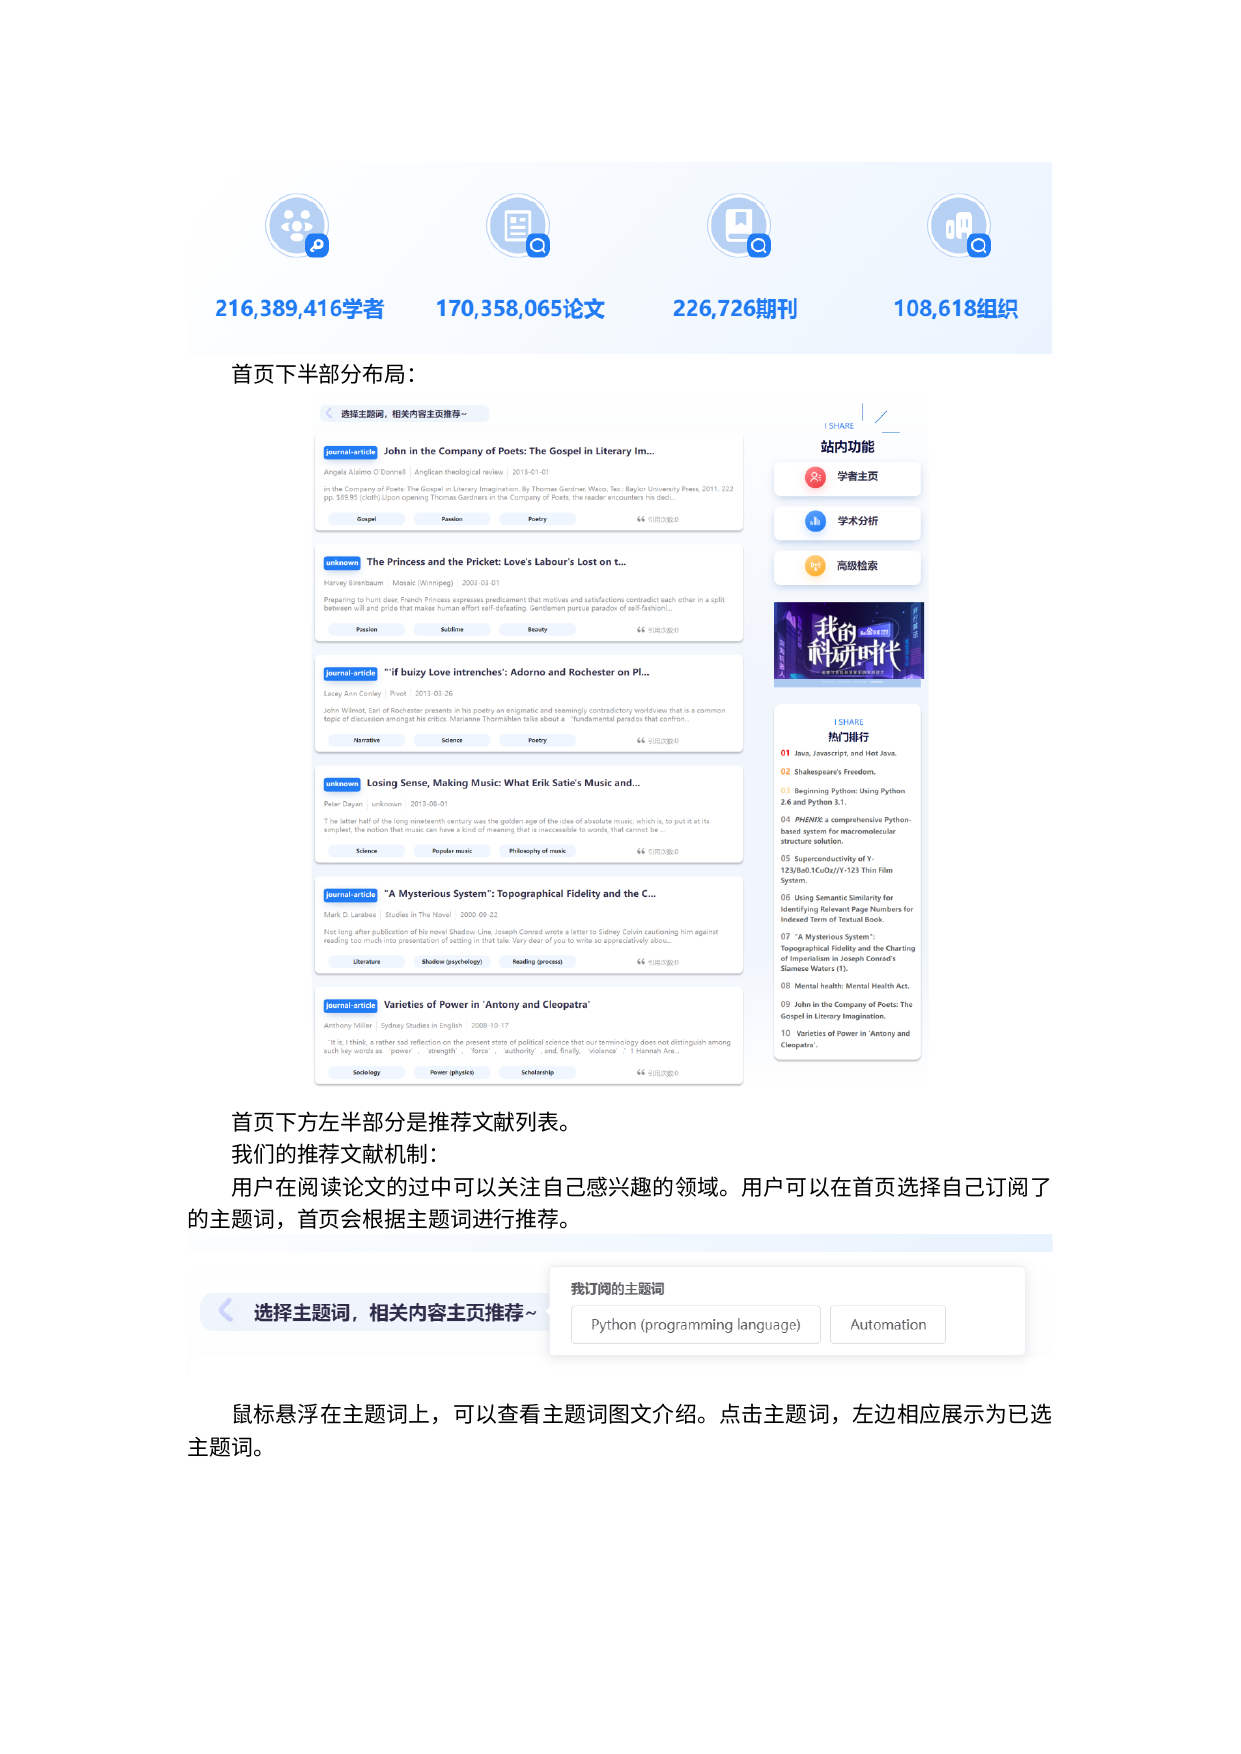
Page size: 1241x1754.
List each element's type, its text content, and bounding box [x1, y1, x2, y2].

picture [187, 162, 1053, 354]
text 首页下半部分布局： [187, 357, 1053, 389]
text 首页下方左半部分是推荐文献列表。 [187, 1104, 1053, 1137]
picture [187, 1234, 1053, 1373]
text 我们的推荐文献机制： [187, 1137, 1053, 1169]
text 鼠标悬浮在主题词上，可以查看主题词图文介绍。点击主题词，左边相应展示为已选主题词。 [187, 1397, 1053, 1462]
text 用户在阅读论文的过中可以关注自己感兴趣的领域。用户可以在首页选择自己订阅了的主题词，首页会根据主题词进行推荐。 [187, 1169, 1053, 1234]
picture [311, 389, 929, 1090]
